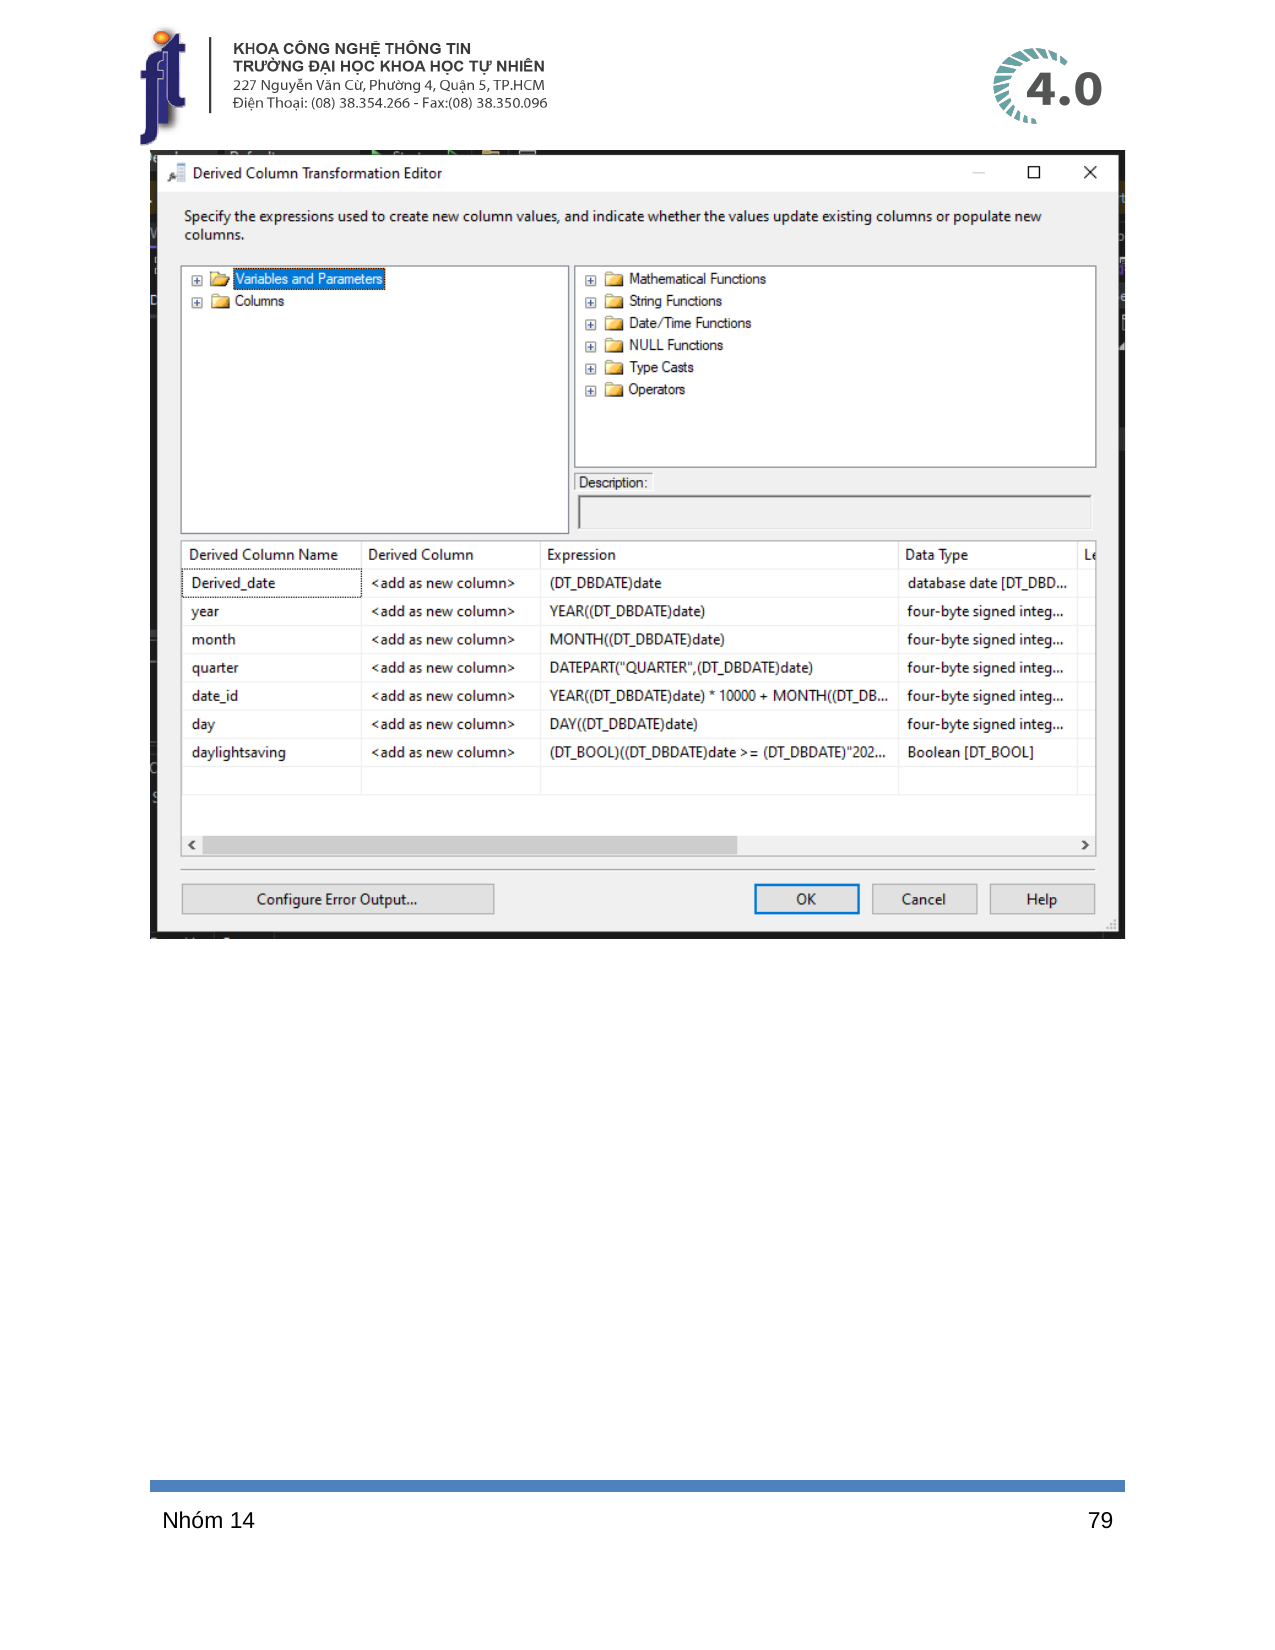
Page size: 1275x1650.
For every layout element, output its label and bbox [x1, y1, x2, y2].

picture [117, 21, 1125, 939]
picture [985, 41, 1108, 127]
